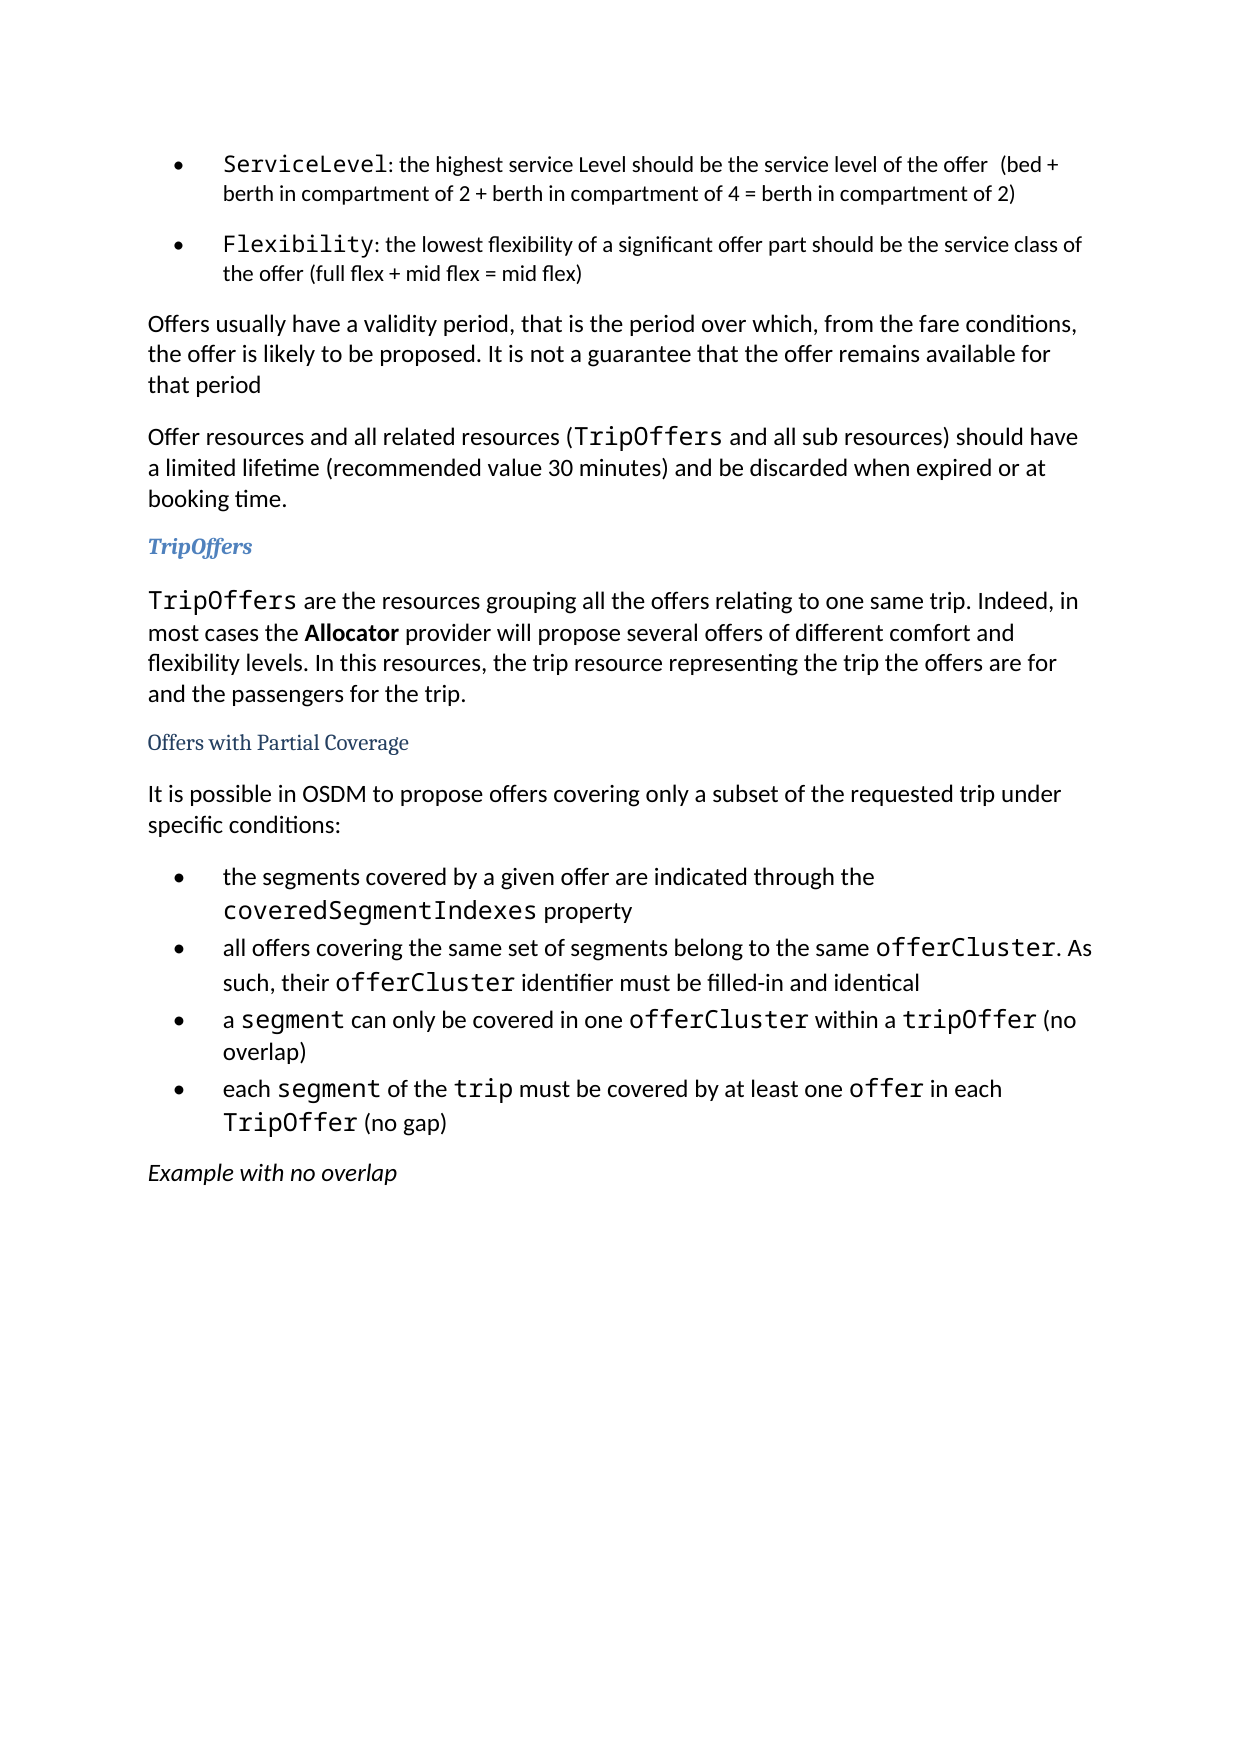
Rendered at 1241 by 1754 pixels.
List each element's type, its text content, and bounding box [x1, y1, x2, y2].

subtitle TripOffers [148, 534, 1093, 560]
subtitle Offers with Partial Coverage [148, 729, 1093, 756]
list Flexibility: the lowest flexibility of a significant offer part should be the service class of the offer (full flex + mid flex = mid flex) [173, 228, 1093, 287]
list each segment of the trip must be covered by at least one offer in each TripOffer (no gap) [173, 1070, 1093, 1138]
text Example with no overlap [148, 1157, 1093, 1188]
list all offers covering the same set of segments belong to the same offerCluster. As such, their offerCluster identifier must be filled-in and identical [173, 930, 1093, 998]
list the segments covered by a given offer are indicated through the coveredSegmentIndexes property [173, 858, 1093, 926]
text It is possible in OSDM to propose offers covering only a subset of the requested trip under specific conditions: [148, 778, 1093, 839]
text TripOffers are the resources grouping all the offers relating to one same trip. Indeed, in most cases the Allocator provider will propose several offers of different comfort and flexibility levels. In this resources, the trip resource representing the trip the offers are for and the passengers for the trip. [148, 583, 1093, 709]
text Offers usually have a validity period, that is the period over which, from the fare conditions, the offer is likely to be proposed. It is not a guarantee that the offer remains available for that period [148, 308, 1093, 399]
text Offer resources and all related resources (TripOffers and all sub resources) should have a limited lifetime (recommended value 30 minutes) and be discarded when expired or at booking time. [148, 418, 1093, 513]
list ServiceLevel: the highest service Level should be the service level of the offer (bed + berth in compartment of 2 + berth in compartment of 4 = berth in compartment of 2) [173, 148, 1093, 207]
list a segment can only be covered in one offerCluster within a tripOffer (no overlap) [173, 1002, 1093, 1067]
